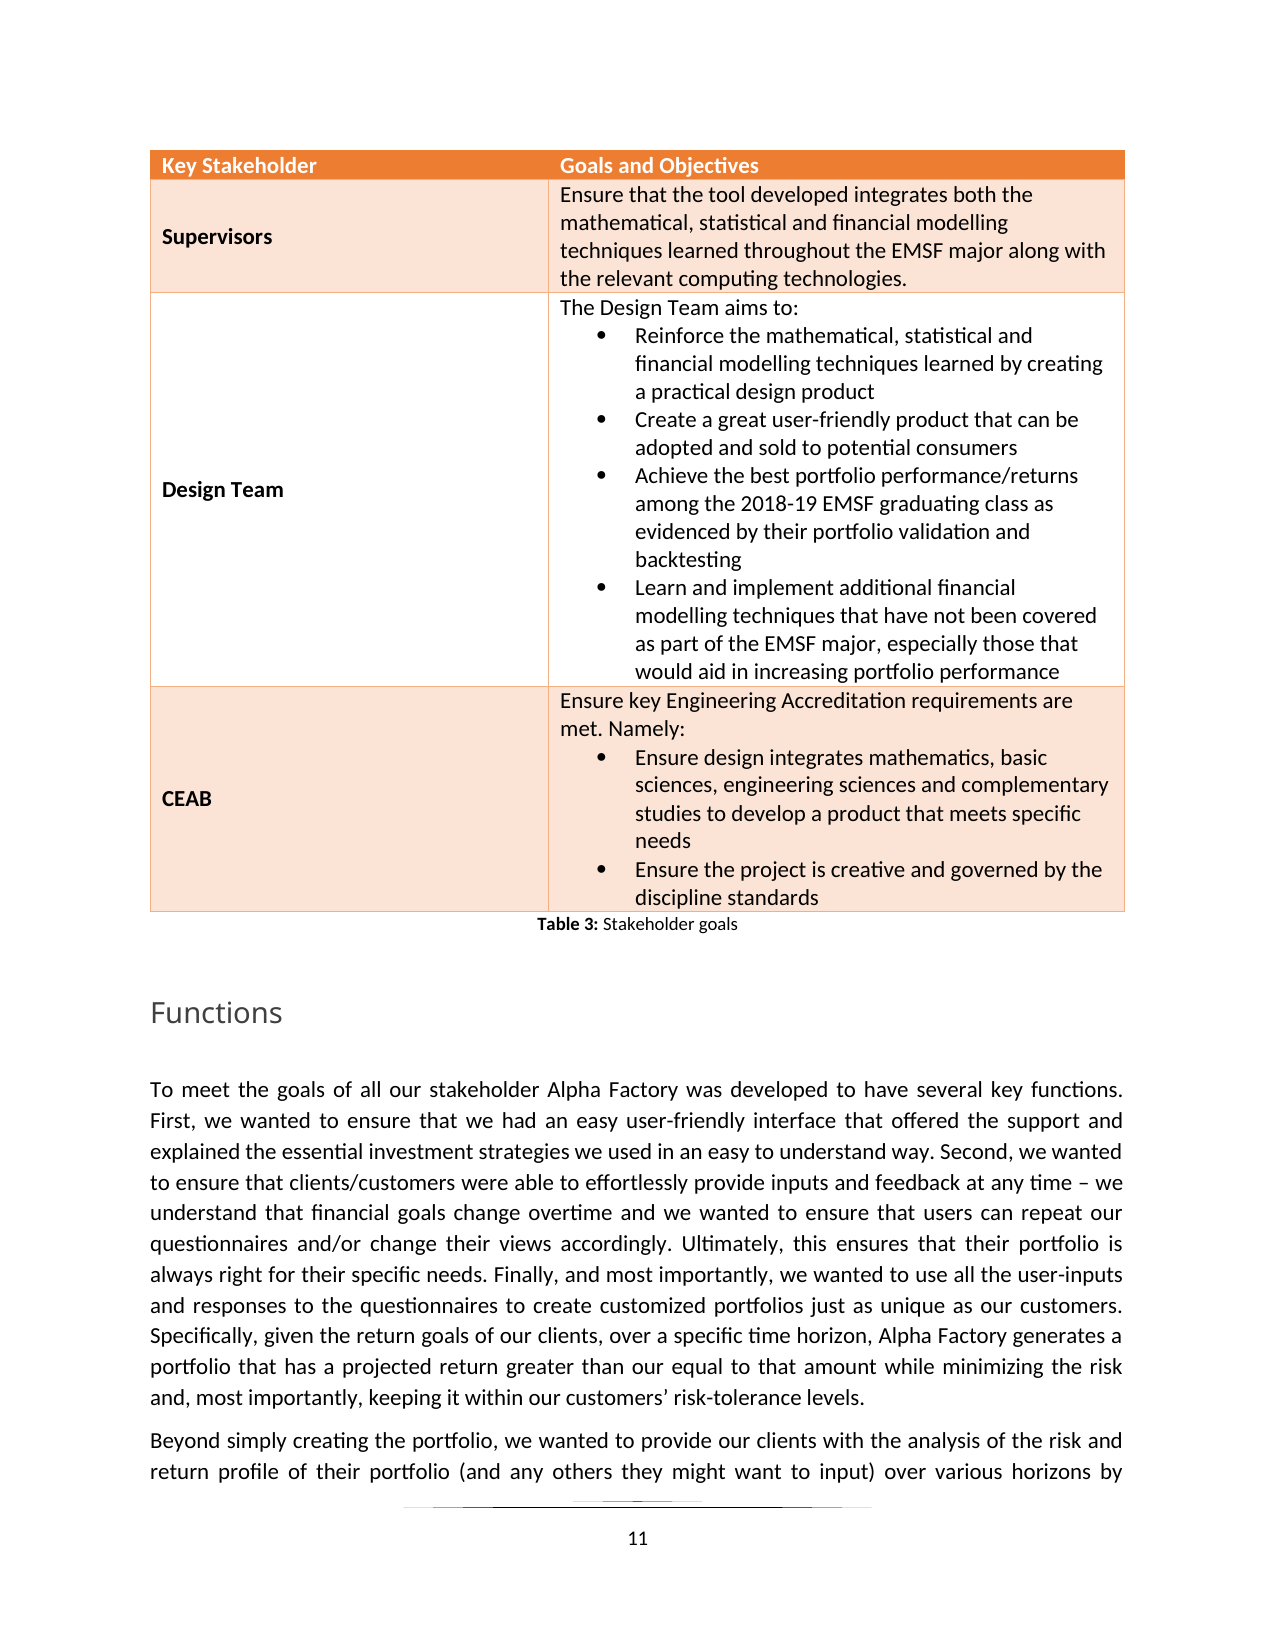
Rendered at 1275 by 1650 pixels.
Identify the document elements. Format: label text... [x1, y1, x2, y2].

subtitle Functions [150, 993, 1125, 1032]
table_cell Design Team [151, 293, 548, 686]
table_header Goals and Objectives [549, 151, 1124, 179]
text Table 3: Stakeholder goals [150, 912, 1125, 935]
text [150, 1426, 1125, 1485]
table_cell Ensure key Engineering Accreditation requirements are met. Namely: Ensure design integrates mathematics, basic sciences, engineering sciences and complementary studies to develop a product that meets specific needs Ensure the project is creative and governed by the discipline standards [549, 687, 1124, 911]
table_cell Supervisors [151, 180, 548, 292]
table_cell The Design Team aims to: Reinforce the mathematical, statistical and financial modelling techniques learned by creating a practical design product Create a great user-friendly product that can be adopted and sold to potential consumers Achieve the best portfolio performance/returns among the 2018-19 EMSF graduating class as evidenced by their portfolio validation and backtesting Learn and implement additional financial modelling techniques that have not been covered as part of the EMSF major, especially those that would aid in increasing portfolio performance [549, 293, 1124, 686]
table_cell Ensure that the tool developed integrates both the mathematical, statistical and financial modelling techniques learned throughout the EMSF major along with the relevant computing technologies. [549, 180, 1124, 292]
table_cell CEAB [151, 687, 548, 911]
text To meet the goals of all our stakeholder Alpha Factory was developed to have several key functions. First, we wanted to ensure that we had an easy user-friendly interface that offered the support and explained the essential investment strategies we used in an easy to understand way. Second, we wanted to ensure that clients/customers were able to effortlessly provide inputs and feedback at any time – we understand that financial goals change overtime and we wanted to ensure that users can repeat our questionnaires and/or change their views accordingly. Ultimately, this ensures that their portfolio is always right for their specific needs. Finally, and most importantly, we wanted to use all the user-inputs and responses to the questionnaires to create customized portfolios just as unique as our customers. Specifically, given the return goals of our clients, over a specific time horizon, Alpha Factory generates a portfolio that has a projected return greater than our equal to that amount while minimizing the risk and, most importantly, keeping it within our customers’ risk-tolerance levels. [150, 1076, 1125, 1411]
table_header Key Stakeholder [151, 151, 548, 179]
